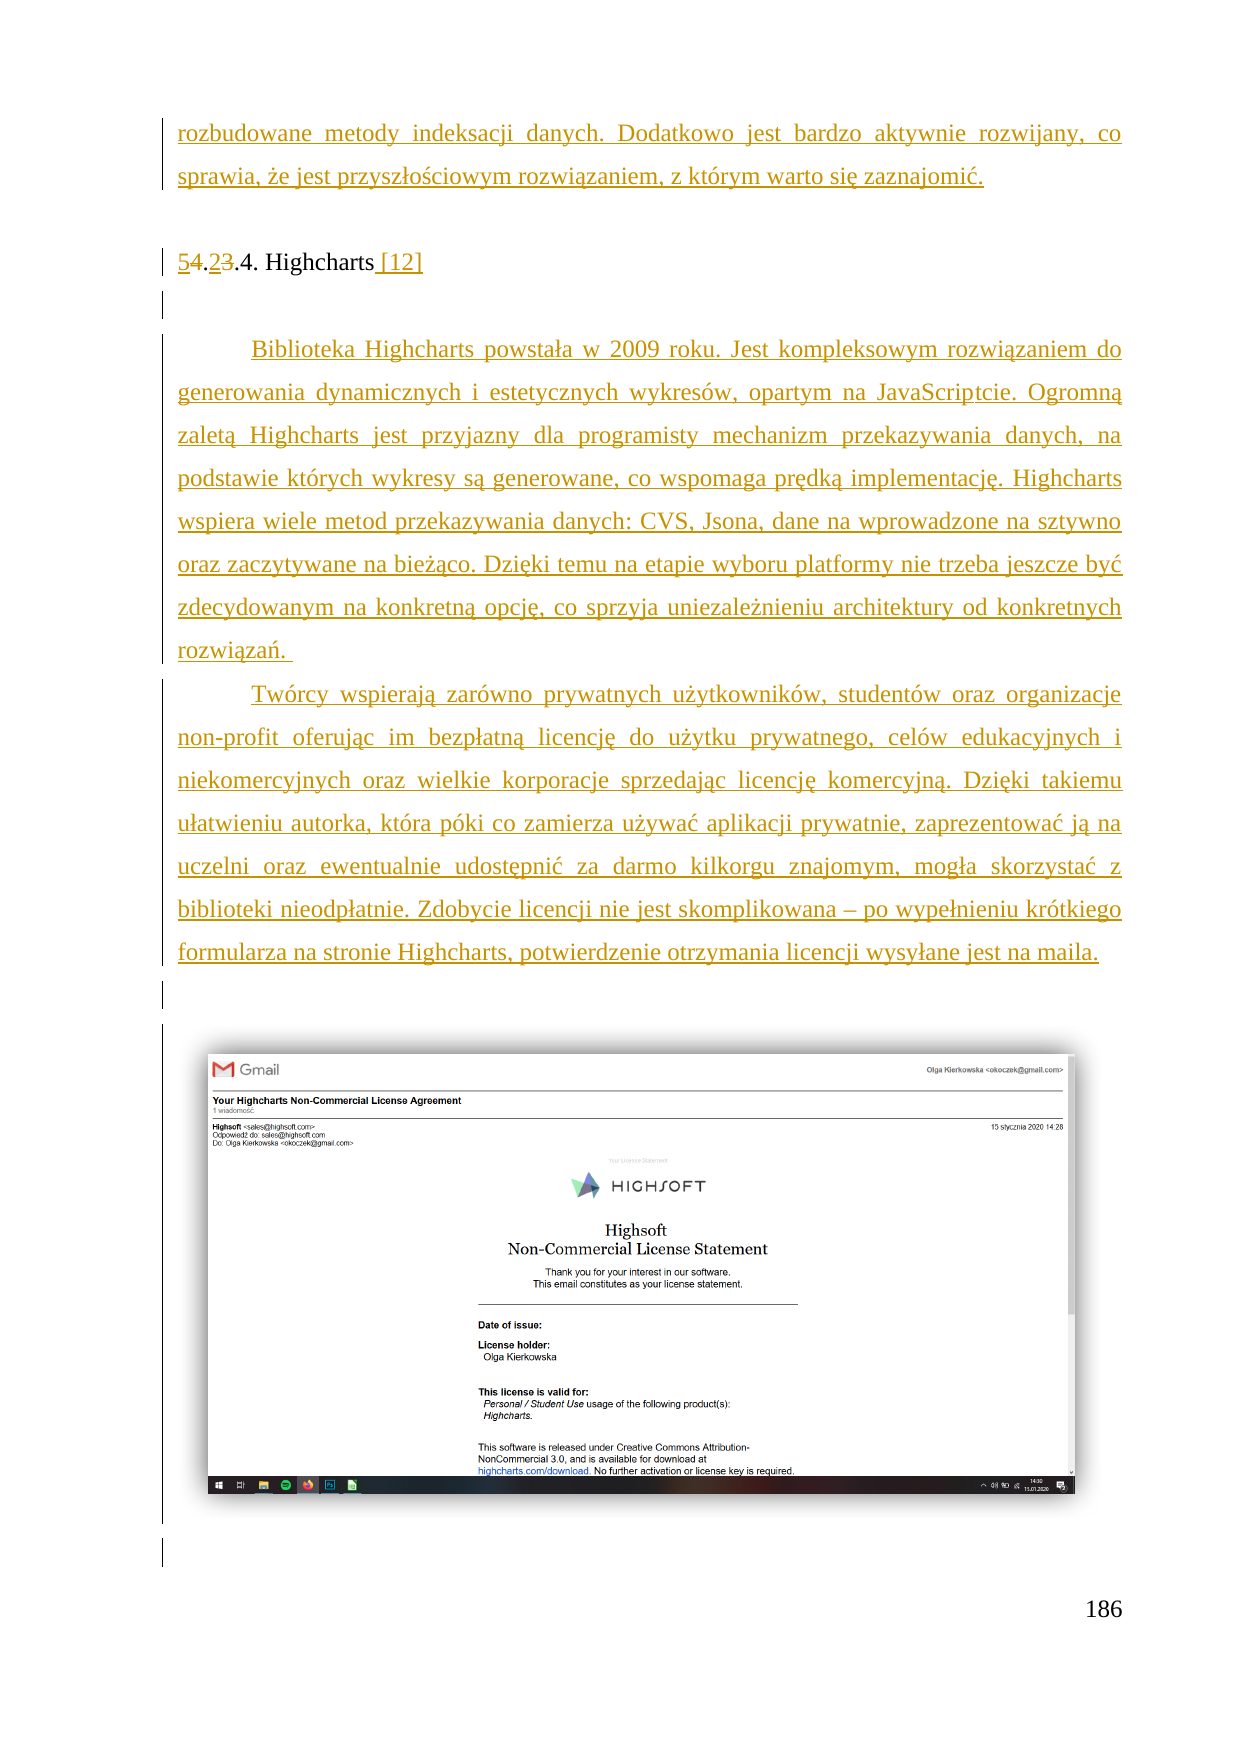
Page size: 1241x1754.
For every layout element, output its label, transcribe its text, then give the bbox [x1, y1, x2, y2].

picture [208, 1054, 1075, 1494]
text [177, 118, 1122, 143]
subtitle ..4. Highcharts [177, 247, 1122, 276]
